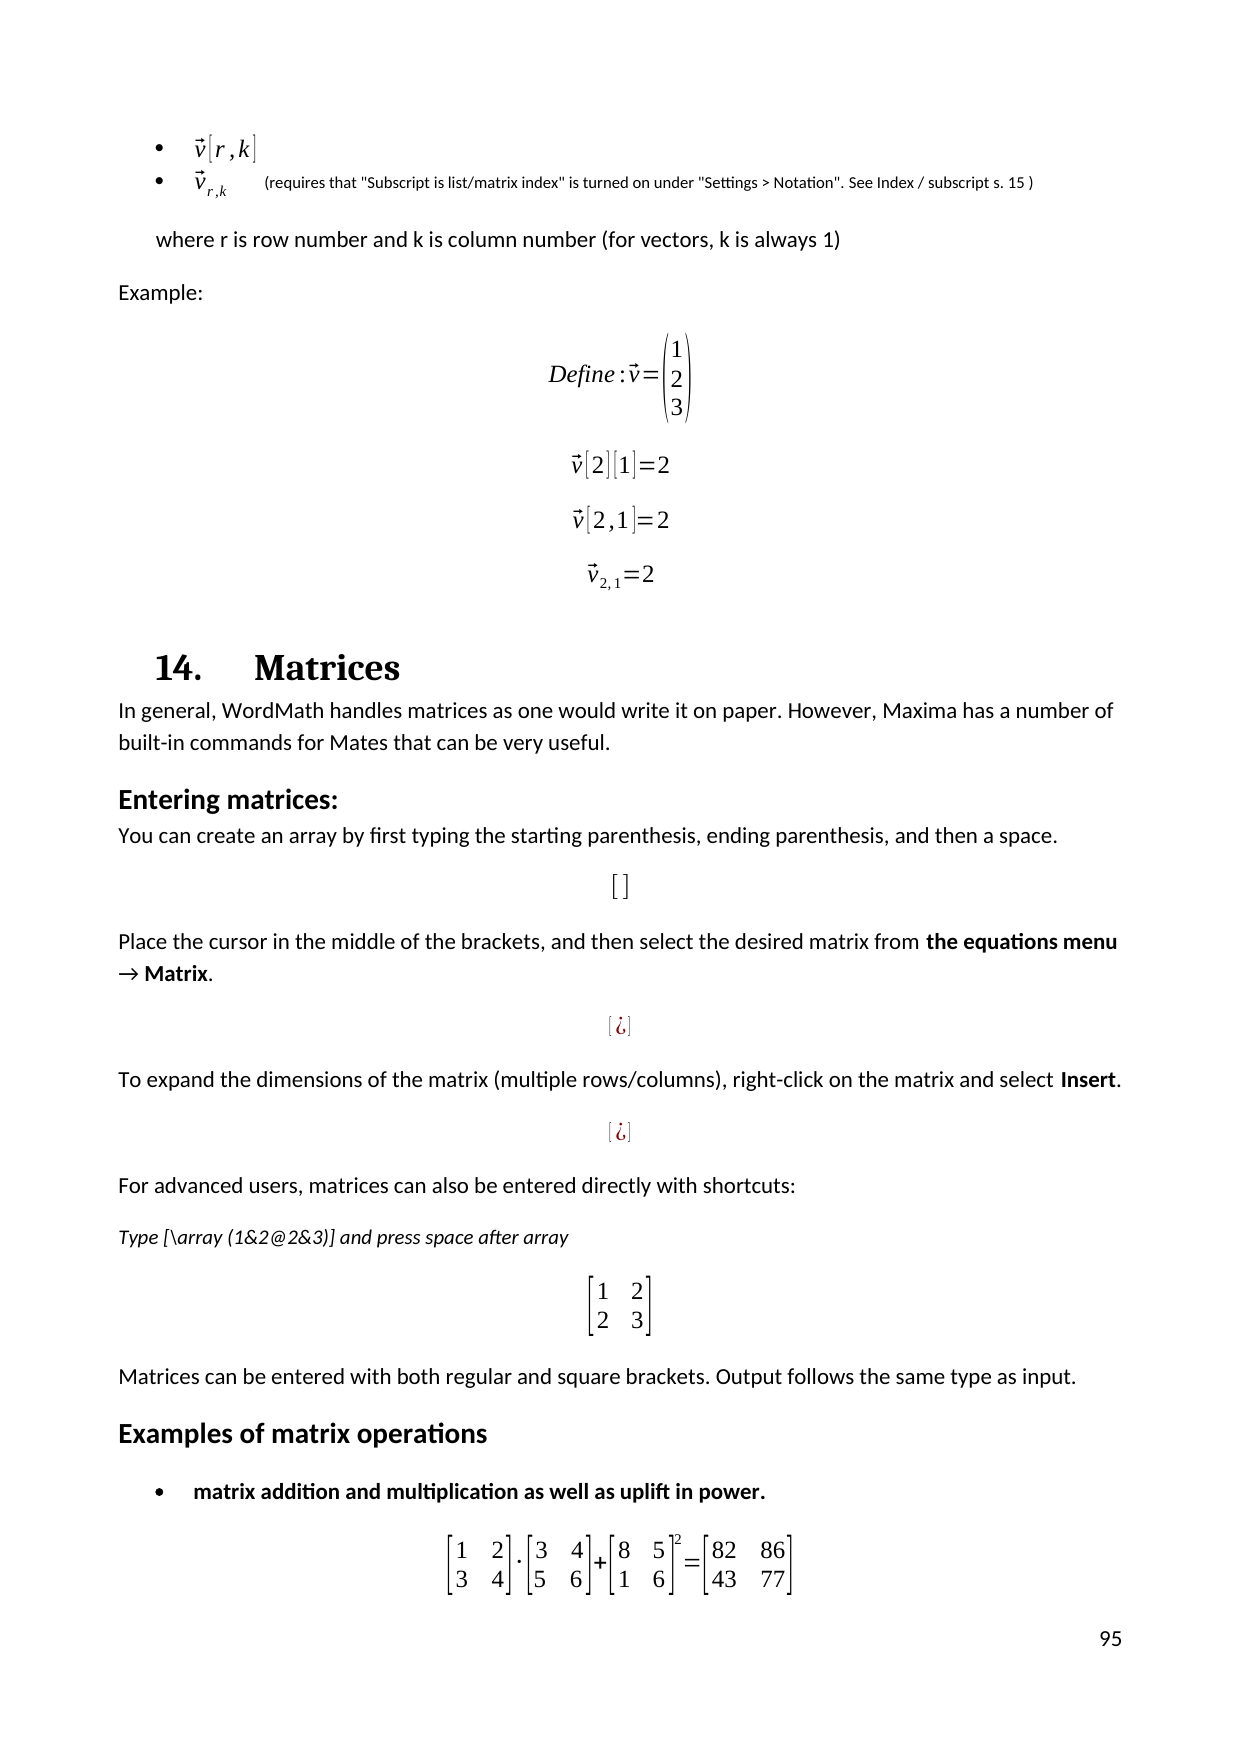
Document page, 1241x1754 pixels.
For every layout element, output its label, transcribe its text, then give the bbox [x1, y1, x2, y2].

list (requires that "Subscript is list/matrix index" is turned on under "Settings > Notation". See Index / Subscript s. 13 ) [156, 168, 1122, 200]
text Type [\array (1&2@2&3)] and press space after array [118, 1224, 1122, 1250]
text To expand the dimensions of the matrix (multiple rows/columns), right-click on the matrix and select Insert. [118, 1065, 1122, 1093]
text In general, WordMath handles matrices as one would write it on paper. However, Maxima has a number of built-in commands for Mates that can be very useful. [118, 696, 1122, 756]
text Entering matrices: You can create an array by first typing the starting parenthesis, ending parenthesis, and then a space. [118, 781, 1122, 849]
list matrix addition and multiplication as well as uplift in power. [156, 1477, 1122, 1505]
text For advanced users, matrices can also be entered directly with shortcuts: [118, 1171, 1122, 1199]
subtitle Matrices [156, 646, 1122, 689]
text Matrices can be entered with both regular and square brackets. Output follows the same type as input. [118, 1362, 1122, 1390]
text Examples of matrix operations [118, 1415, 1122, 1451]
text Example: [118, 278, 1122, 306]
text Place the cursor in the middle of the brackets, and then select the desired matrix from the equations menu → Matrix. [118, 927, 1122, 987]
text where r is row number and k is column number (for vectors, k is always 1) [118, 225, 1122, 253]
